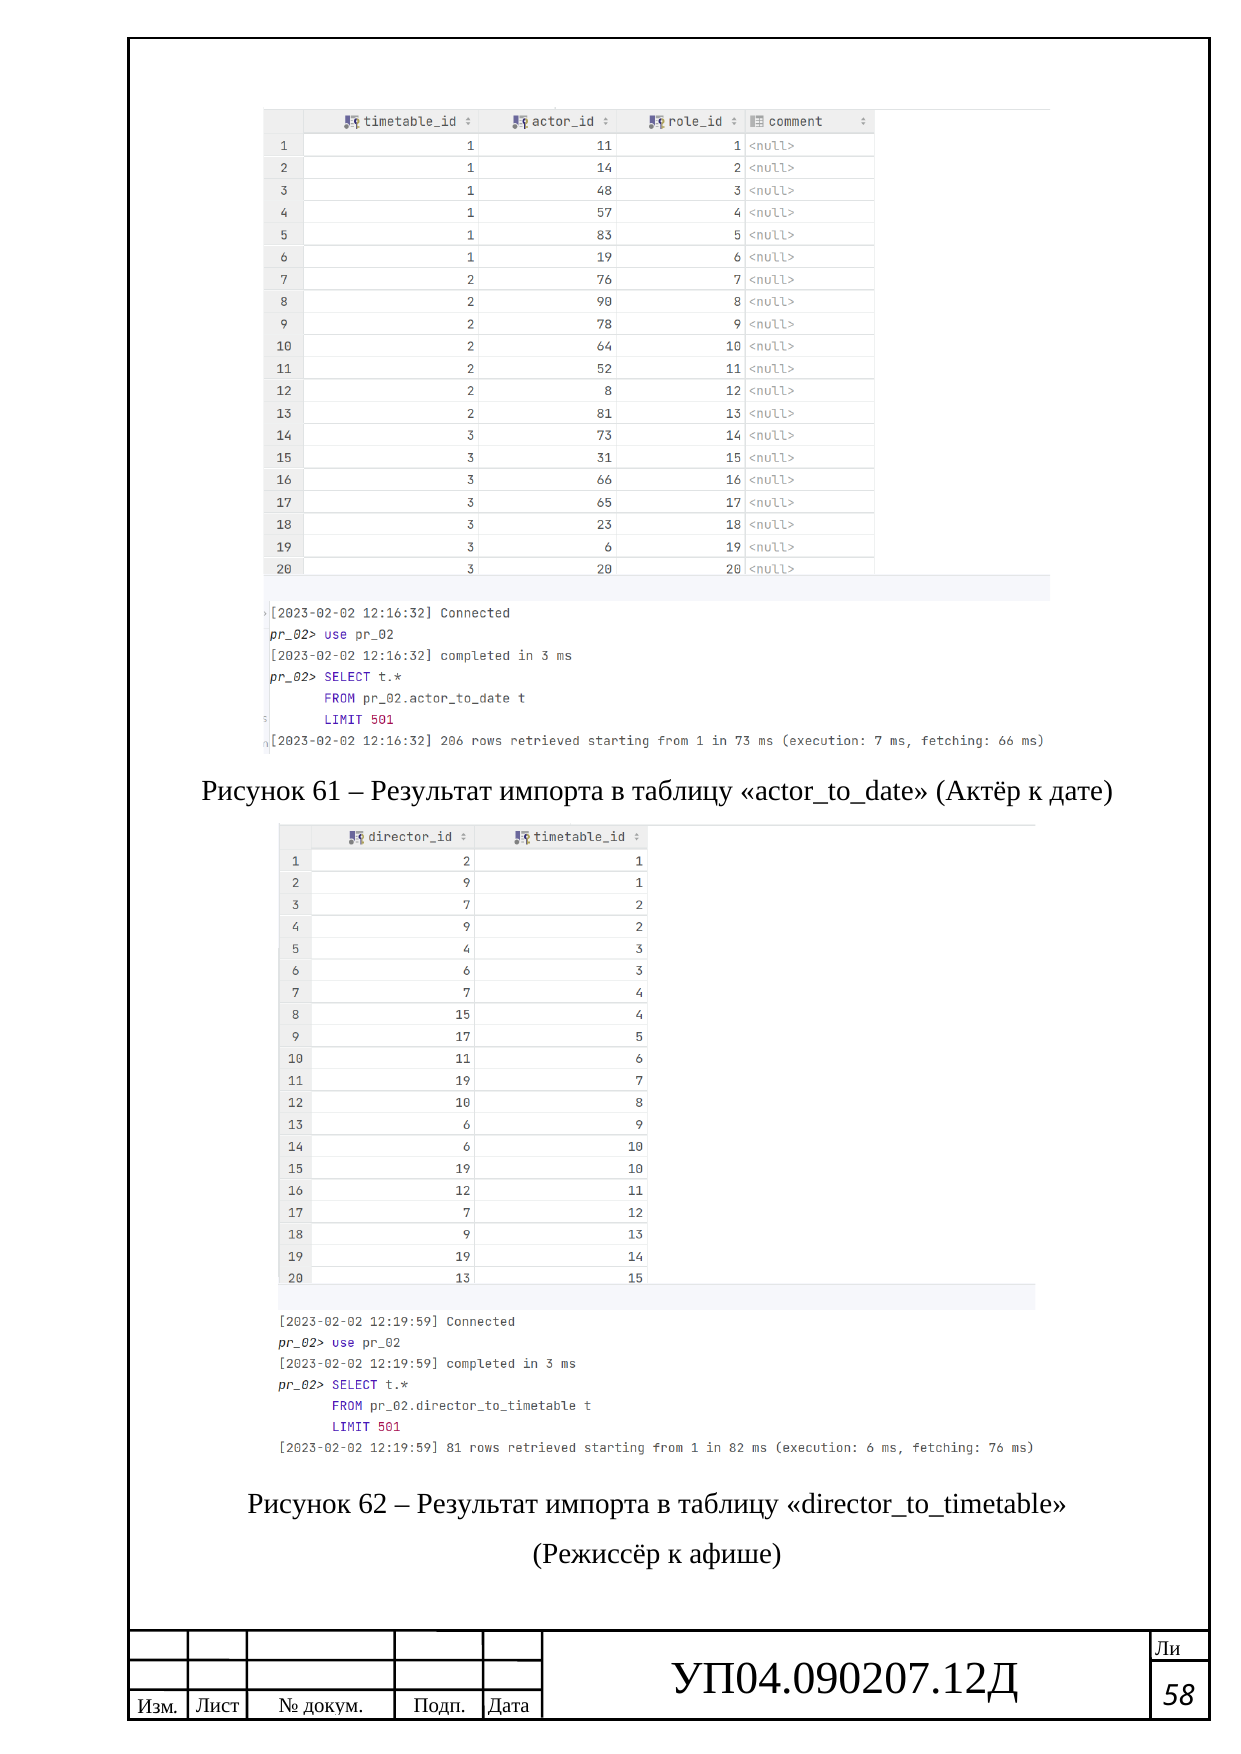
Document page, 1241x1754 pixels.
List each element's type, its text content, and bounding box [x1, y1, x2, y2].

picture [263, 107, 1051, 754]
picture [278, 823, 1036, 1467]
